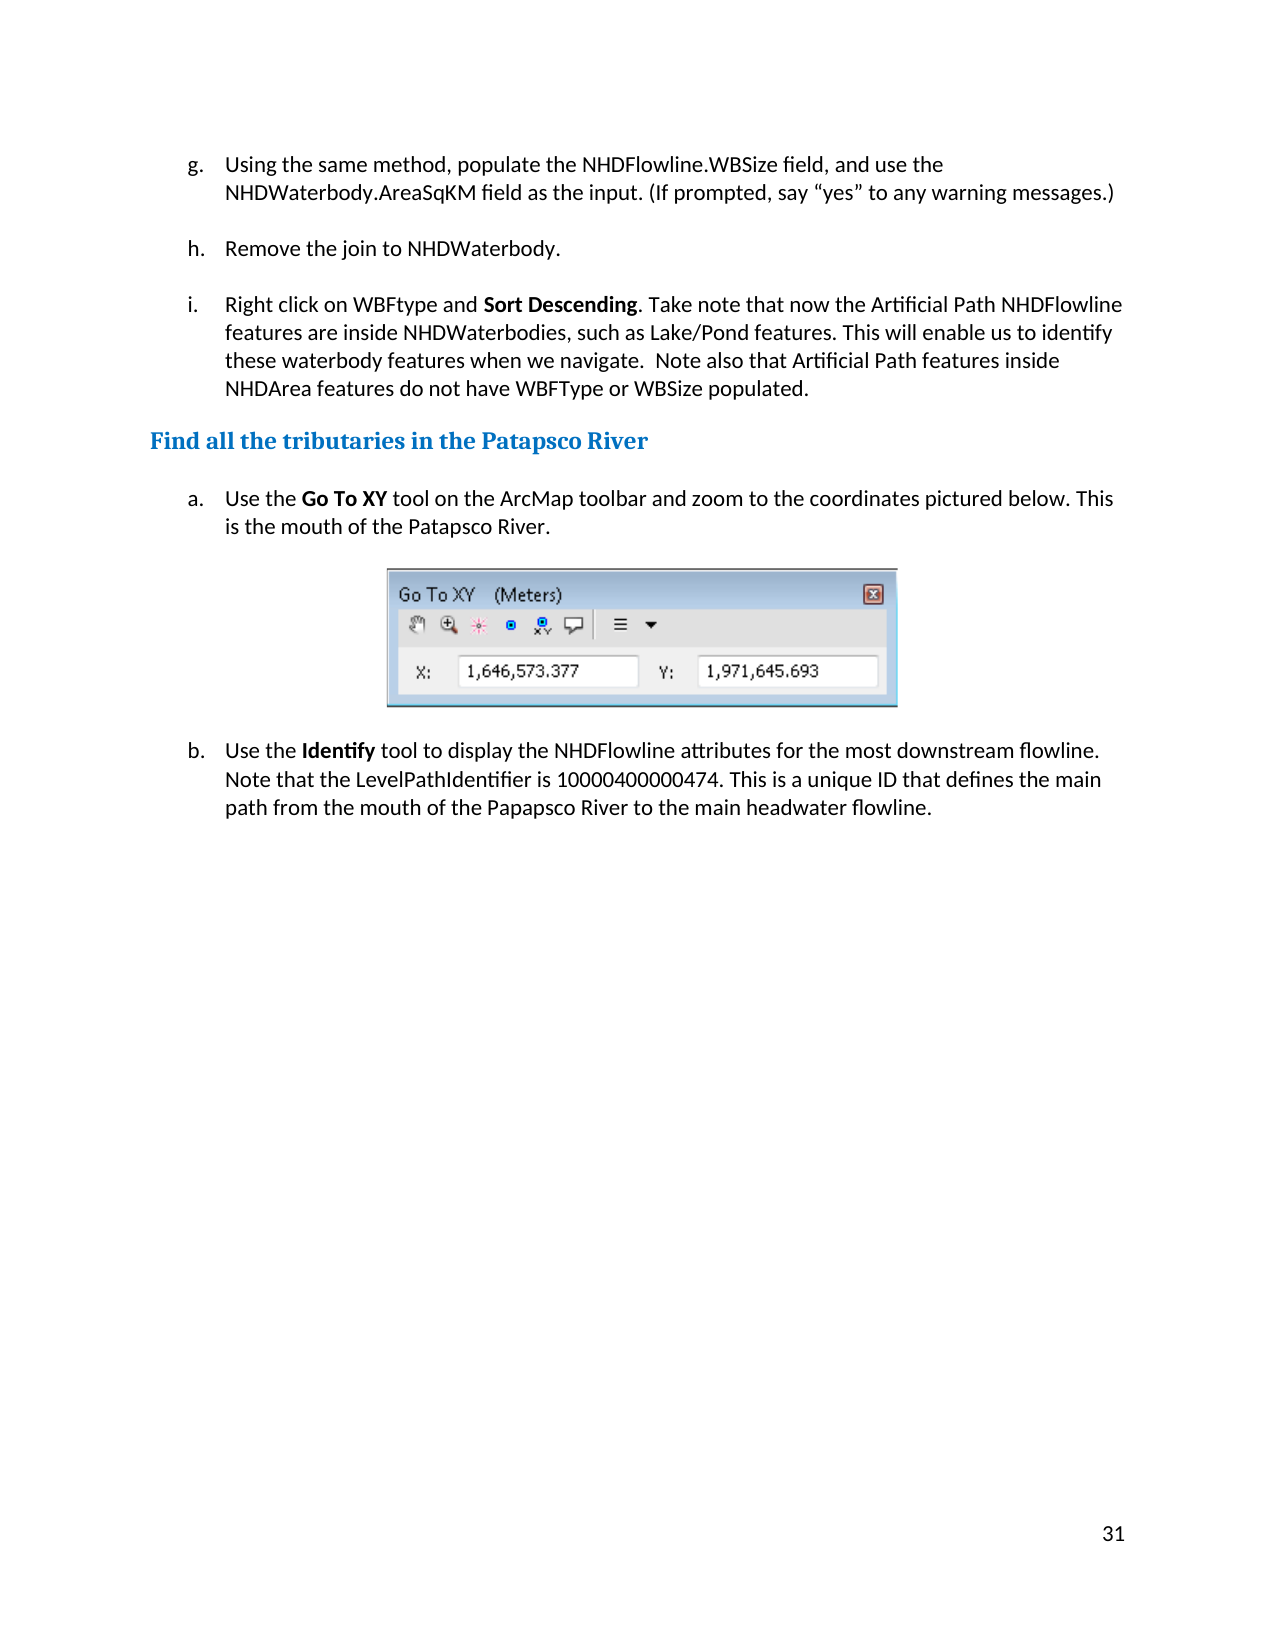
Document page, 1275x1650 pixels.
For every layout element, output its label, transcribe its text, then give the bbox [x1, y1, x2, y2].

picture [386, 568, 898, 709]
list Use the Identify tool to display the NHDFlowline attributes for the most downstream flowline. Note that the LevelPathIdentifier is 10000400000474. This is a unique ID that defines the main path from the mouth of the Papapsco River to the main headwater flowline. [187, 737, 1125, 821]
list Right click on WBFtype and Sort Descending. Take note that now the Artificial Path NHDFlowline features are inside NHDWaterbodies, such as Lake/Pond features. This will enable us to identify these waterbody features when we navigate. Note also that Artificial Path features inside NHDArea features do not have WBFType or WBSize populated. [187, 290, 1125, 402]
list Using the same method, populate the NHDFlowline.WBSize field, and use the NHDWaterbody.AreaSqKM field as the input. (If prompted, say “yes” to any warning messages.) [187, 150, 1125, 206]
subtitle Find all the tributaries in the Patapsco River [150, 427, 1125, 456]
list Use the Go To XY tool on the ArcMap toolbar and zoom to the coordinates pictured below. This is the mouth of the Patapsco River. [187, 484, 1125, 540]
list Remove the join to NHDWaterbody. [187, 234, 1125, 262]
